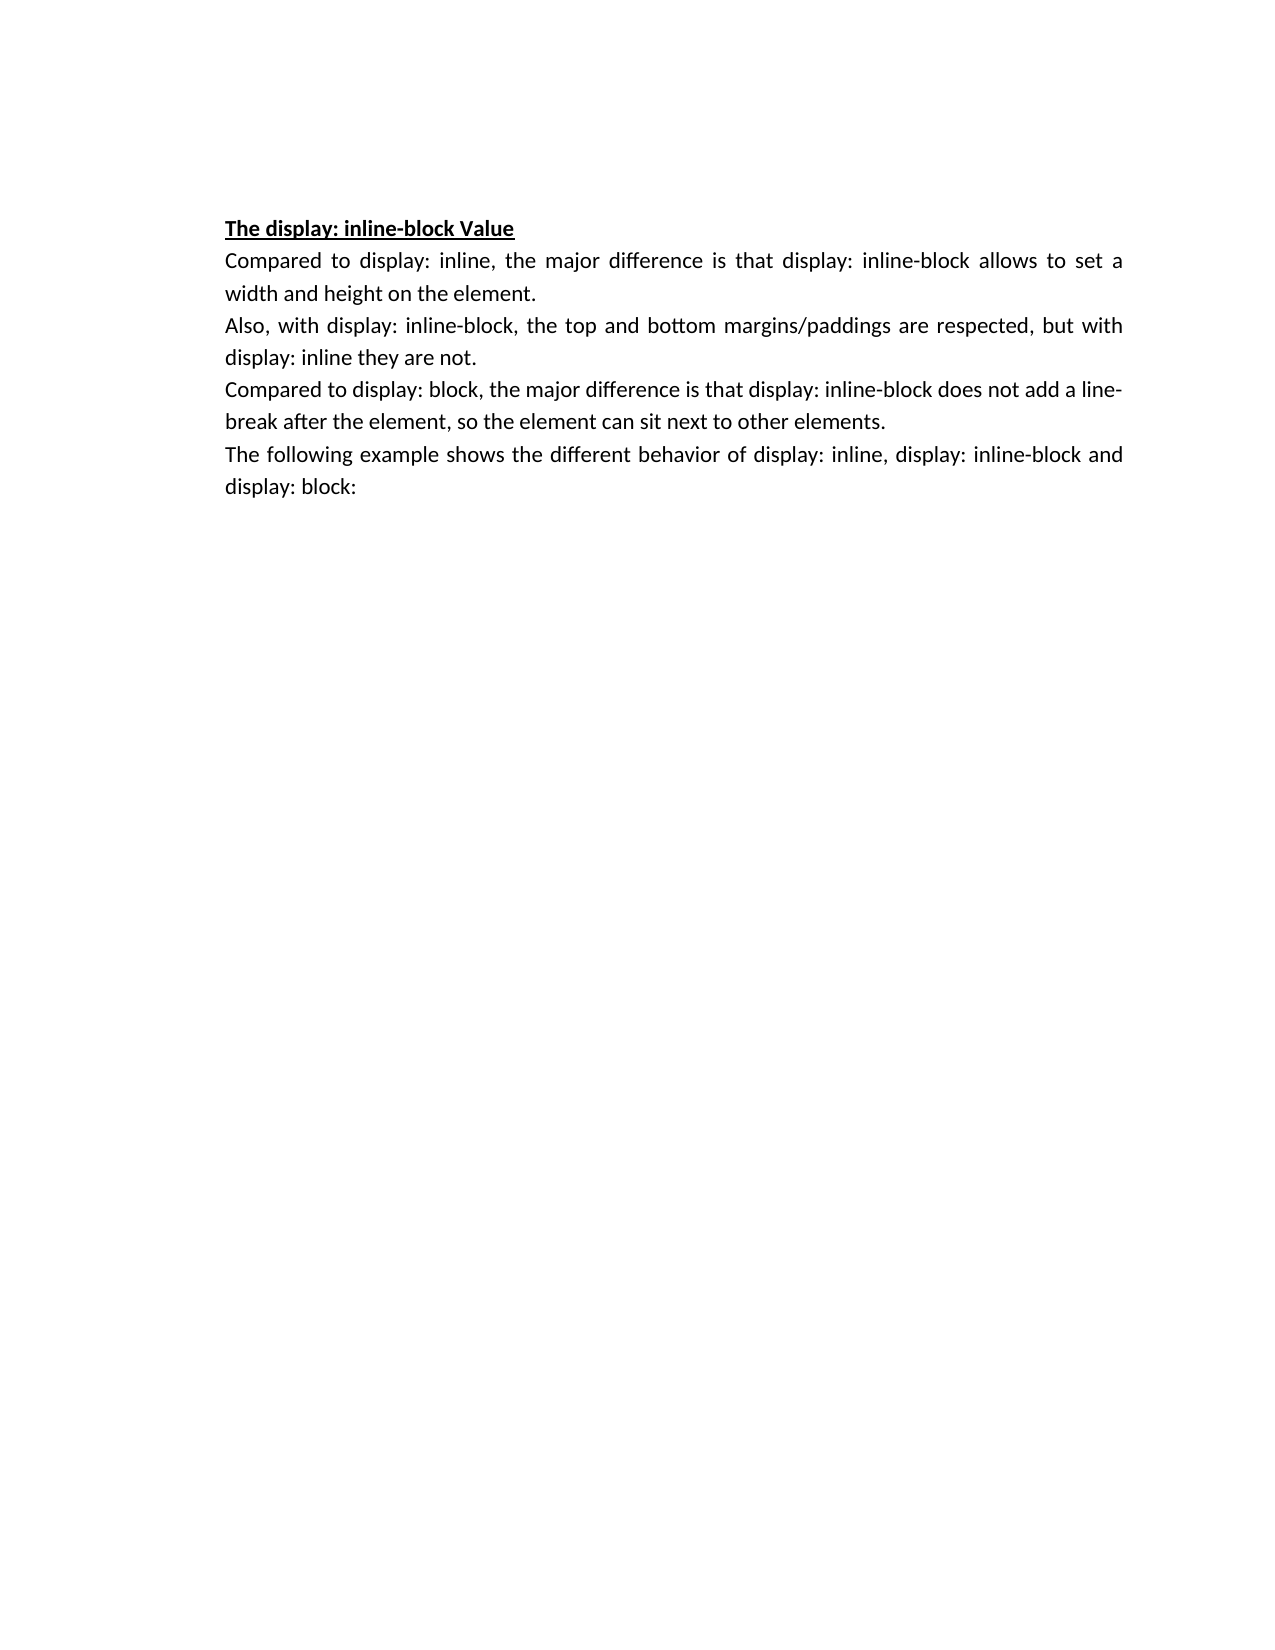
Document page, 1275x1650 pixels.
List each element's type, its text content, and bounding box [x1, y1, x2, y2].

list Compared to display: inline, the major difference is that display: inline-block allows to set a width and height on the element. [225, 247, 1125, 307]
list The display: inline-block Value [225, 214, 1125, 242]
list Also, with display: inline-block, the top and bottom margins/paddings are respected, but with display: inline they are not. [225, 311, 1125, 371]
list The following example shows the different behavior of display: inline, display: inline-block and display: block: [225, 440, 1125, 500]
list Compared to display: block, the major difference is that display: inline-block does not add a line-break after the element, so the element can sit next to other elements. [225, 375, 1125, 436]
